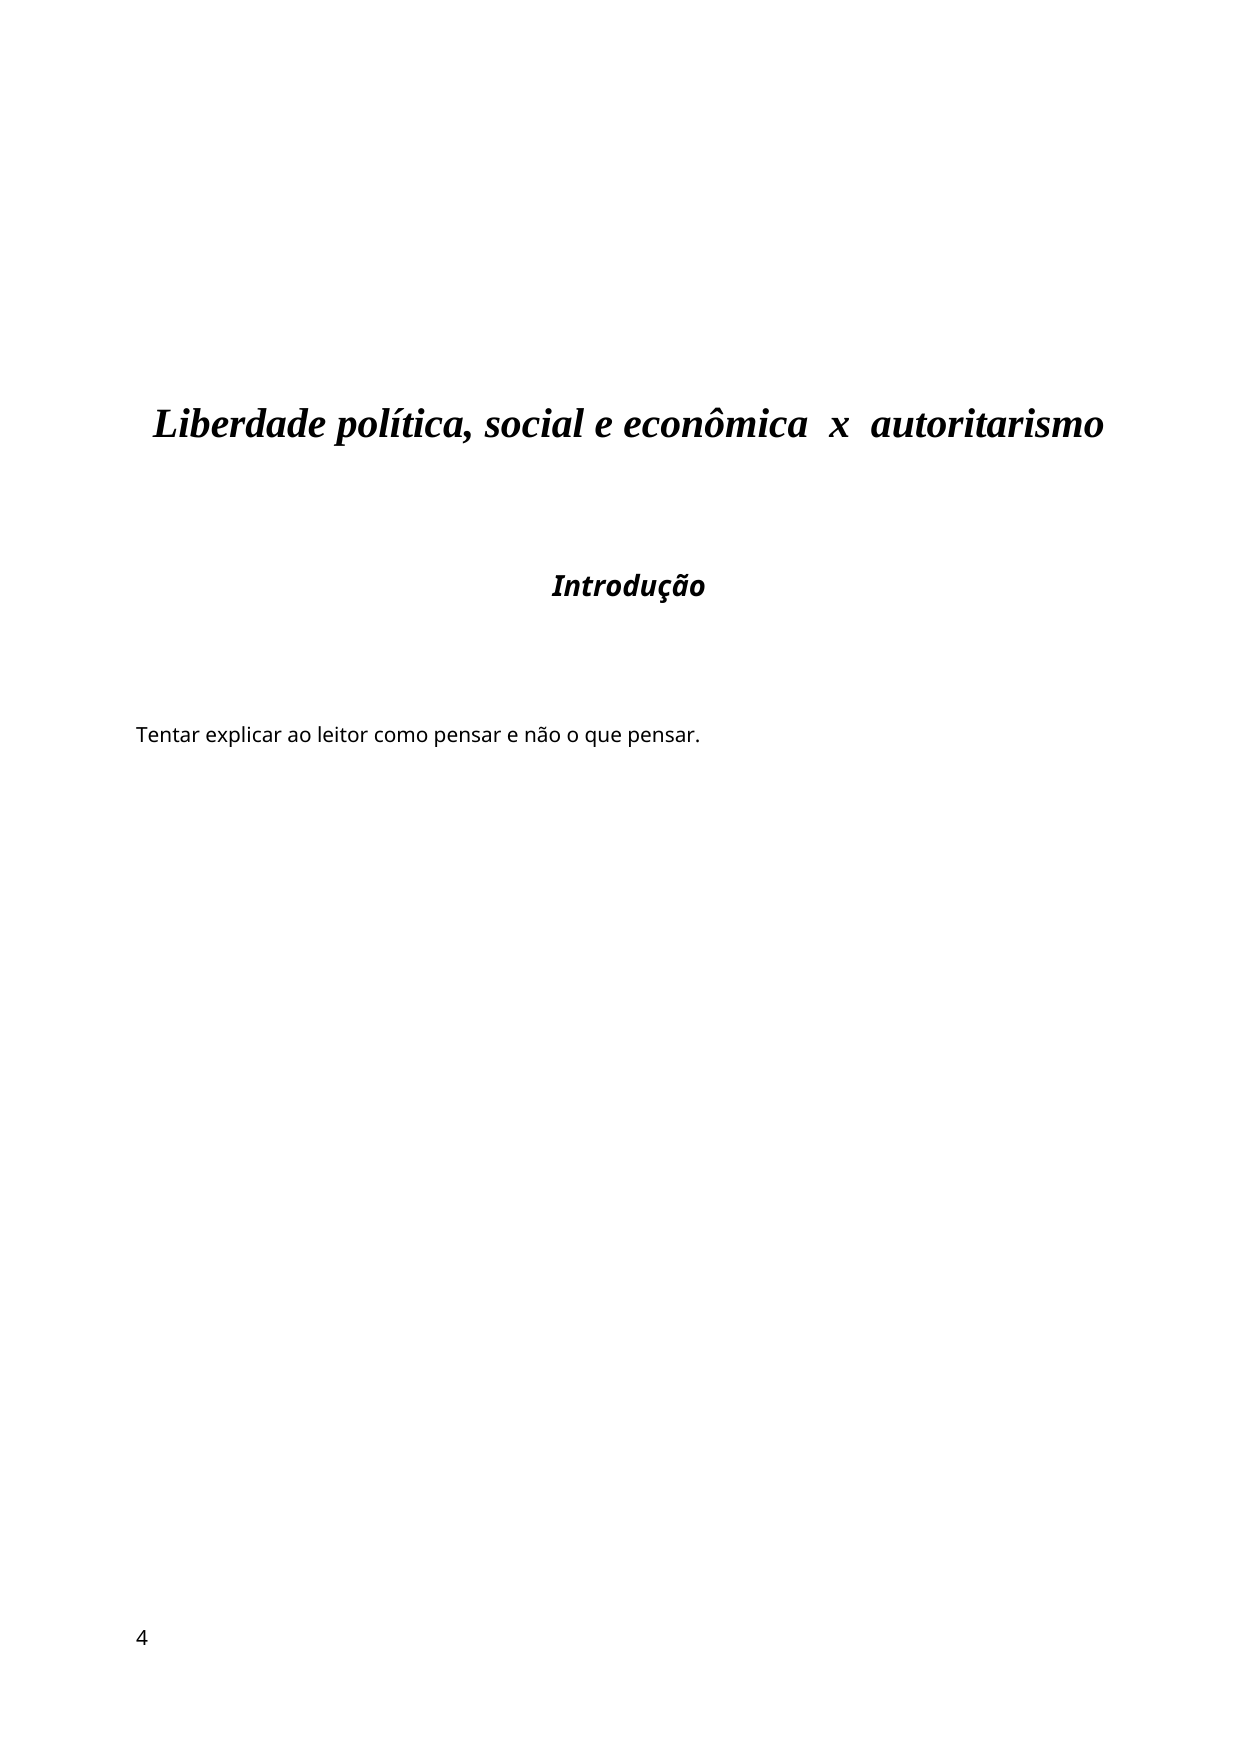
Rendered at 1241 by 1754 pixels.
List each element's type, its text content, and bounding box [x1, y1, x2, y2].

text Tentar explicar ao leitor como pensar e não o que pensar. [136, 720, 1122, 748]
text Liberdade política, social e econômica x autoritarismo [136, 398, 1122, 446]
text Introdução [136, 565, 1122, 605]
